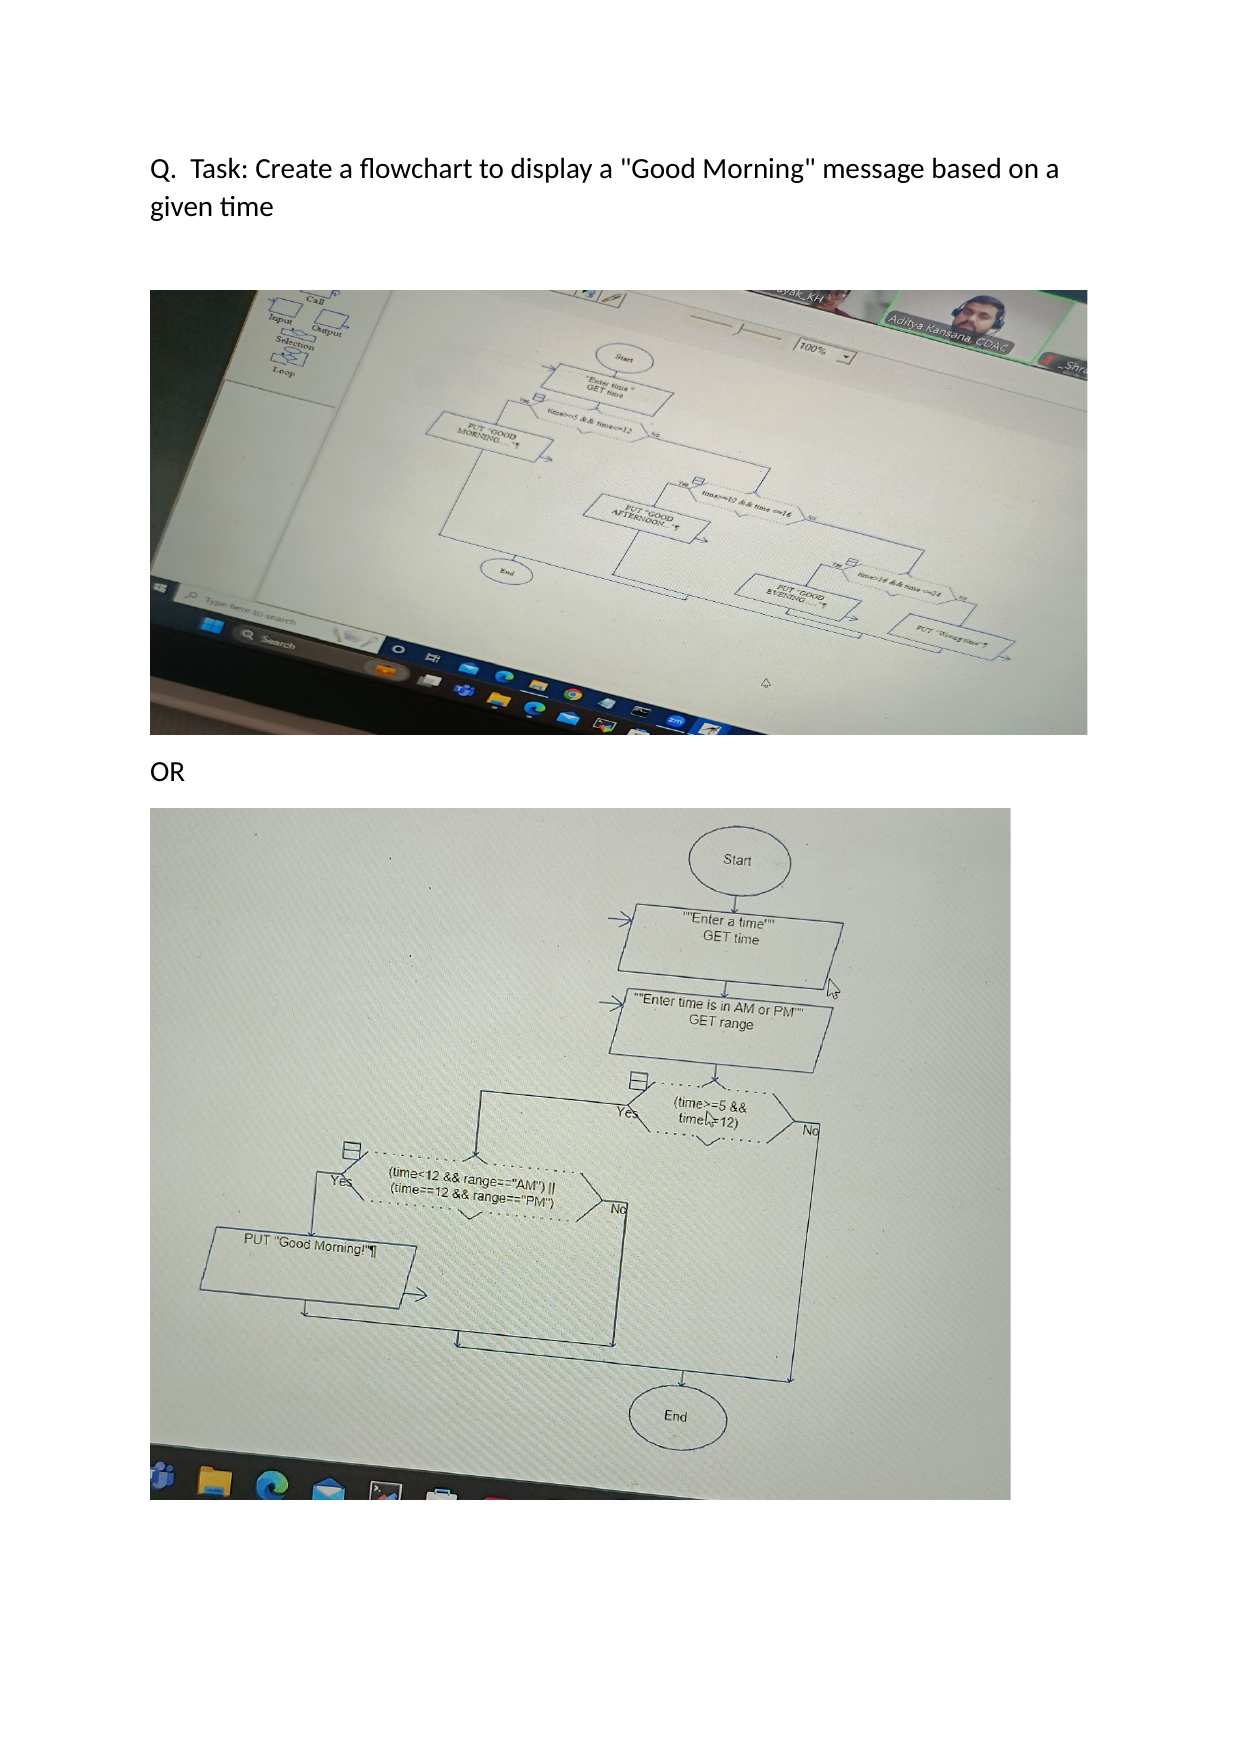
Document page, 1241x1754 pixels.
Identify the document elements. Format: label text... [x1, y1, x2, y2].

text Q. Task: Create a flowchart to display a "Good Morning" message based on a given time [150, 150, 1090, 224]
picture [150, 290, 1088, 735]
text OR [150, 753, 1090, 789]
picture [150, 808, 1011, 1500]
